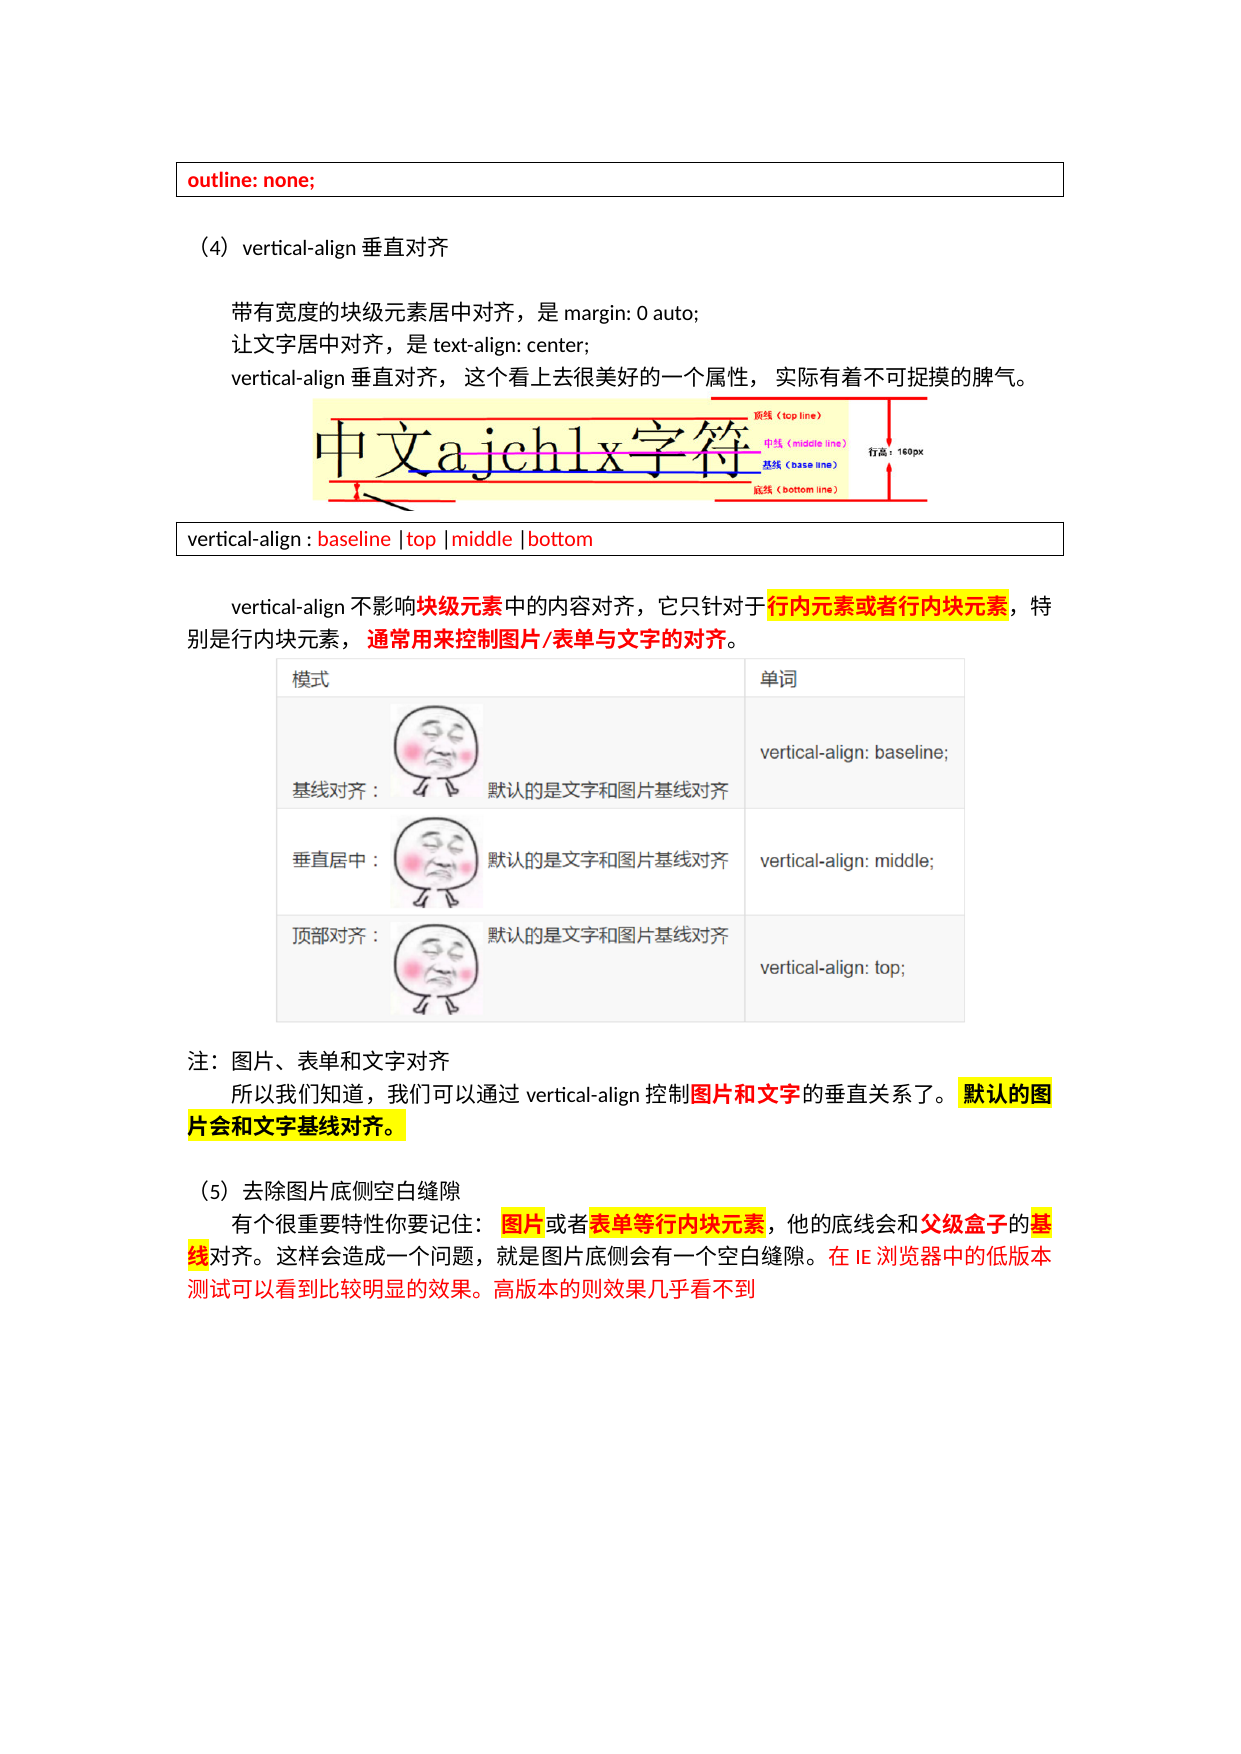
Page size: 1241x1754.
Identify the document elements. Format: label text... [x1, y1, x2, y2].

text vertical-align 垂直对齐， 这个看上去很美好的一个属性， 实际有着不可捉摸的脾气。 [187, 359, 1053, 392]
text （4）vertical-align 垂直对齐 [187, 229, 1053, 262]
text 带有宽度的块级元素居中对齐，是margin: 0 auto; [187, 294, 1053, 327]
text 注：图片、表单和文字对齐 [187, 1044, 1053, 1076]
text （5）去除图片底侧空白缝隙 [187, 1174, 1053, 1206]
table_header vertical-align : baseline |top |middle |bottom [177, 523, 1063, 555]
text vertical-align 不影响块级元素中的内容对齐，它只针对于行内元素或者行内块元素，特别是行内块元素， 通常用来控制图片/表单与文字的对齐。 [187, 589, 1053, 654]
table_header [177, 163, 1063, 196]
picture [312, 391, 928, 511]
picture [273, 653, 967, 1028]
text 有个很重要特性你要记住： 图片或者表单等行内块元素，他的底线会和父级盒子的基线对齐。这样会造成一个问题，就是图片底侧会有一个空白缝隙。在IE浏览器中的低版本测试可以看到比较明显的效果。高版本的则效果几乎看不到 [187, 1206, 1053, 1304]
text 所以我们知道，我们可以通过vertical-align 控制图片和文字的垂直关系了。 默认的图片会和文字基线对齐。 [187, 1076, 1053, 1141]
text 让文字居中对齐，是 text-align: center; [187, 327, 1053, 359]
